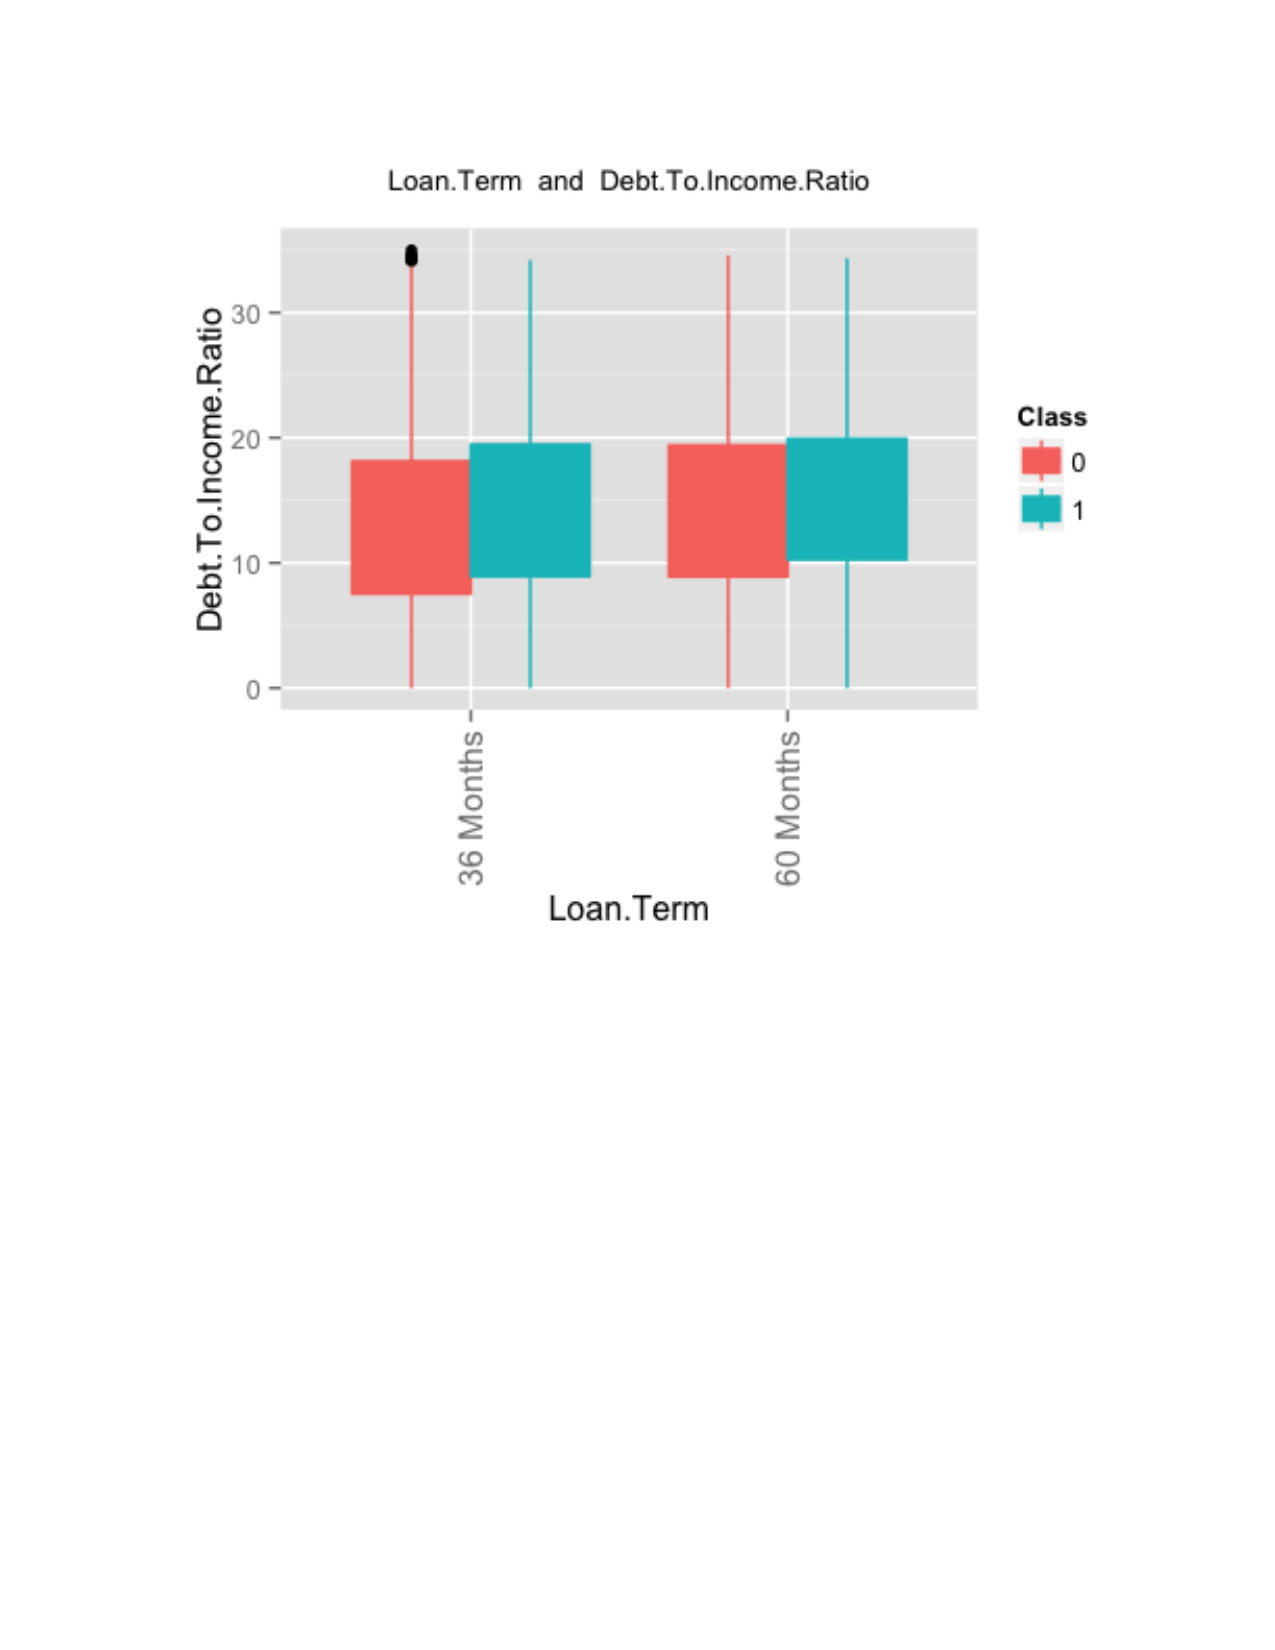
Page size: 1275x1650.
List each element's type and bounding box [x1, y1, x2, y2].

picture [168, 150, 1169, 950]
